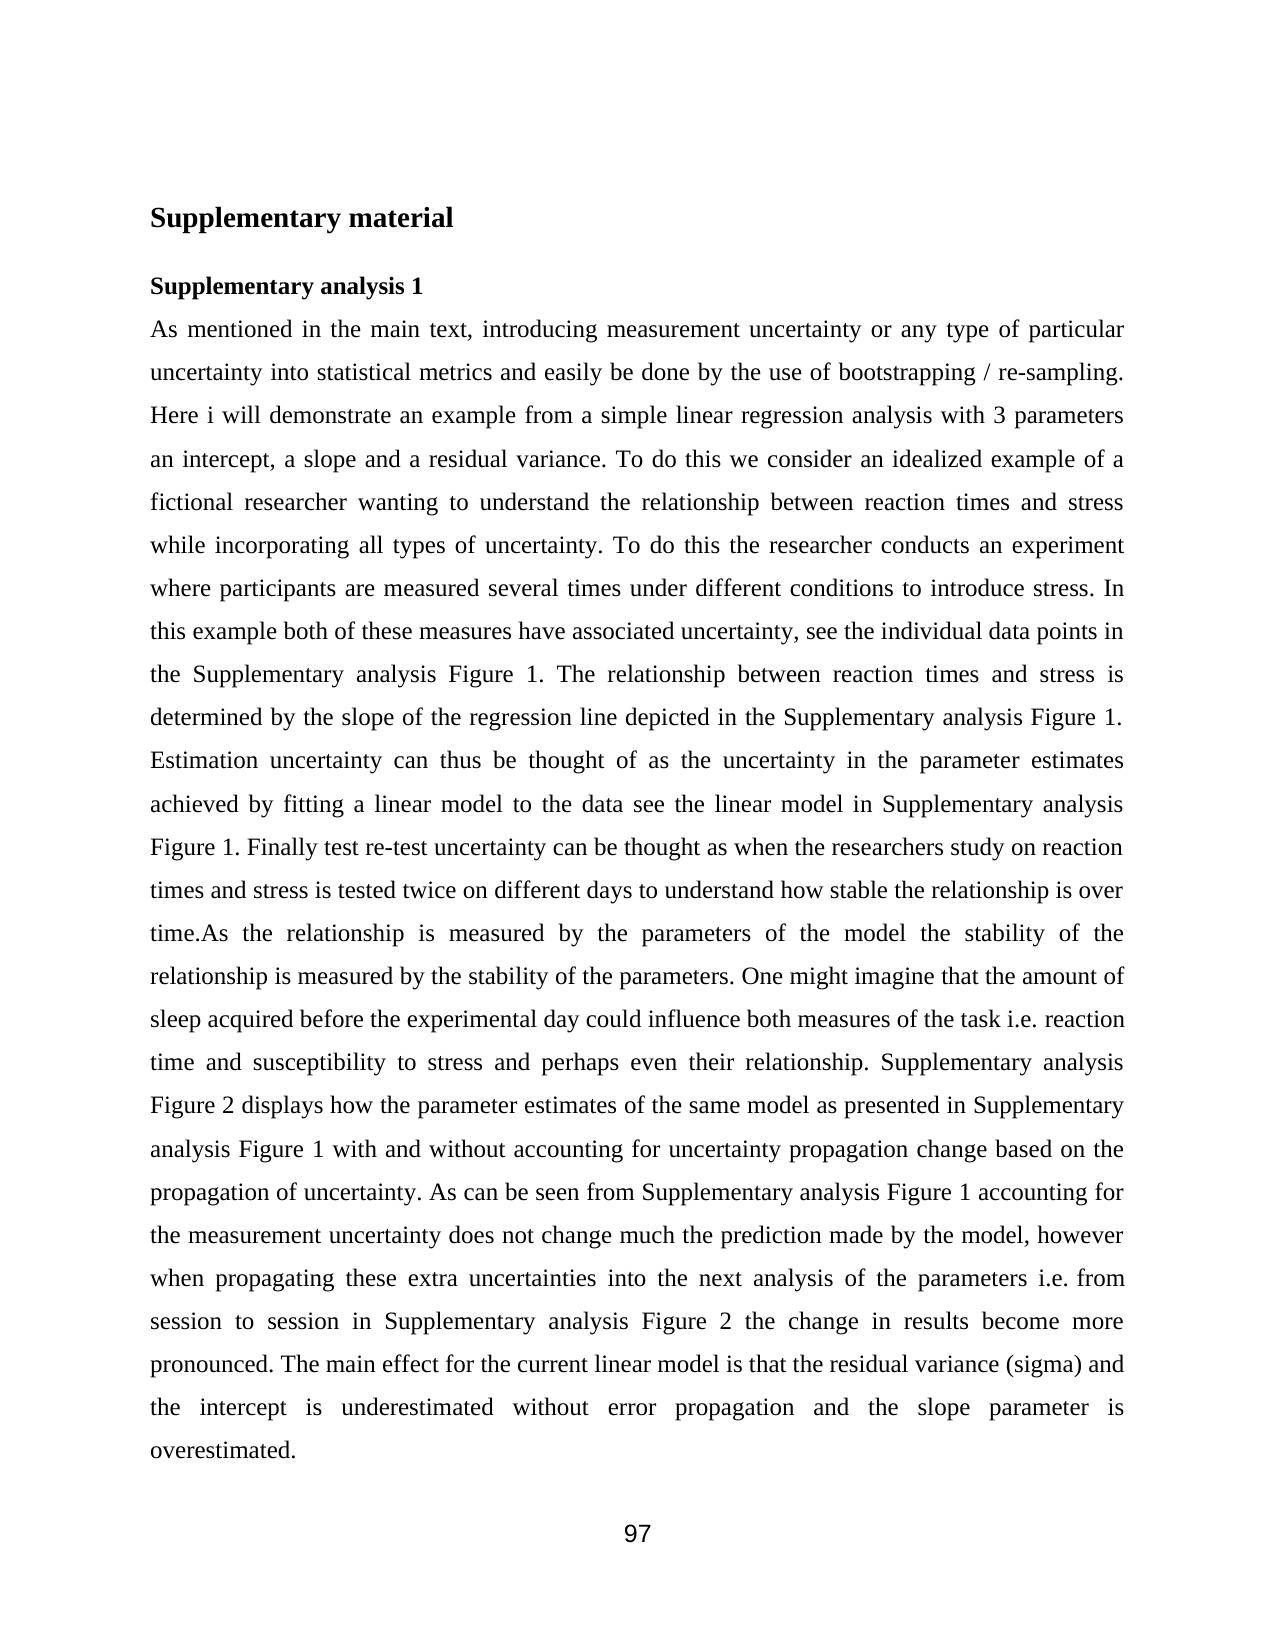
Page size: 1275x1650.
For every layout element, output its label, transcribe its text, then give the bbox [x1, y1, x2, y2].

text As mentioned in the main text, introducing measurement uncertainty or any type of particular uncertainty into statistical metrics and easily be done by the use of bootstrapping / re-sampling. Here i will demonstrate an example from a simple linear regression analysis with 3 parameters an intercept, a slope and a residual variance. To do this we consider an idealized example of a fictional researcher wanting to understand the relationship between reaction times and stress while incorporating all types of uncertainty. To do this the researcher conducts an experiment where participants are measured several times under different conditions to introduce stress. In this example both of these measures have associated uncertainty, see the individual data points in the Supplementary analysis Figure 1. The relationship between reaction times and stress is determined by the slope of the regression line depicted in the Supplementary analysis Figure 1. Estimation uncertainty can thus be thought of as the uncertainty in the parameter estimates achieved by fitting a linear model to the data see the linear model in Supplementary analysis Figure 1. Finally test re-test uncertainty can be thought as when the researchers study on reaction times and stress is tested twice on different days to understand how stable the relationship is over time.As the relationship is measured by the parameters of the model the stability of the relationship is measured by the stability of the parameters. One might imagine that the amount of sleep acquired before the experimental day could influence both measures of the task i.e. reaction time and susceptibility to stress and perhaps even their relationship. Supplementary analysis Figure 2 displays how the parameter estimates of the same model as presented in Supplementary analysis Figure 1 with and without accounting for uncertainty propagation change based on the propagation of uncertainty. As can be seen from Supplementary analysis Figure 1 accounting for the measurement uncertainty does not change much the prediction made by the model, however when propagating these extra uncertainties into the next analysis of the parameters i.e. from session to session in Supplementary analysis Figure 2 the change in results become more pronounced. The main effect for the current linear model is that the residual variance (sigma) and the intercept is underestimated without error propagation and the slope parameter is overestimated. [150, 314, 1125, 1464]
subtitle Supplementary analysis 1 [150, 271, 1125, 300]
subtitle Supplementary material [150, 200, 1125, 233]
